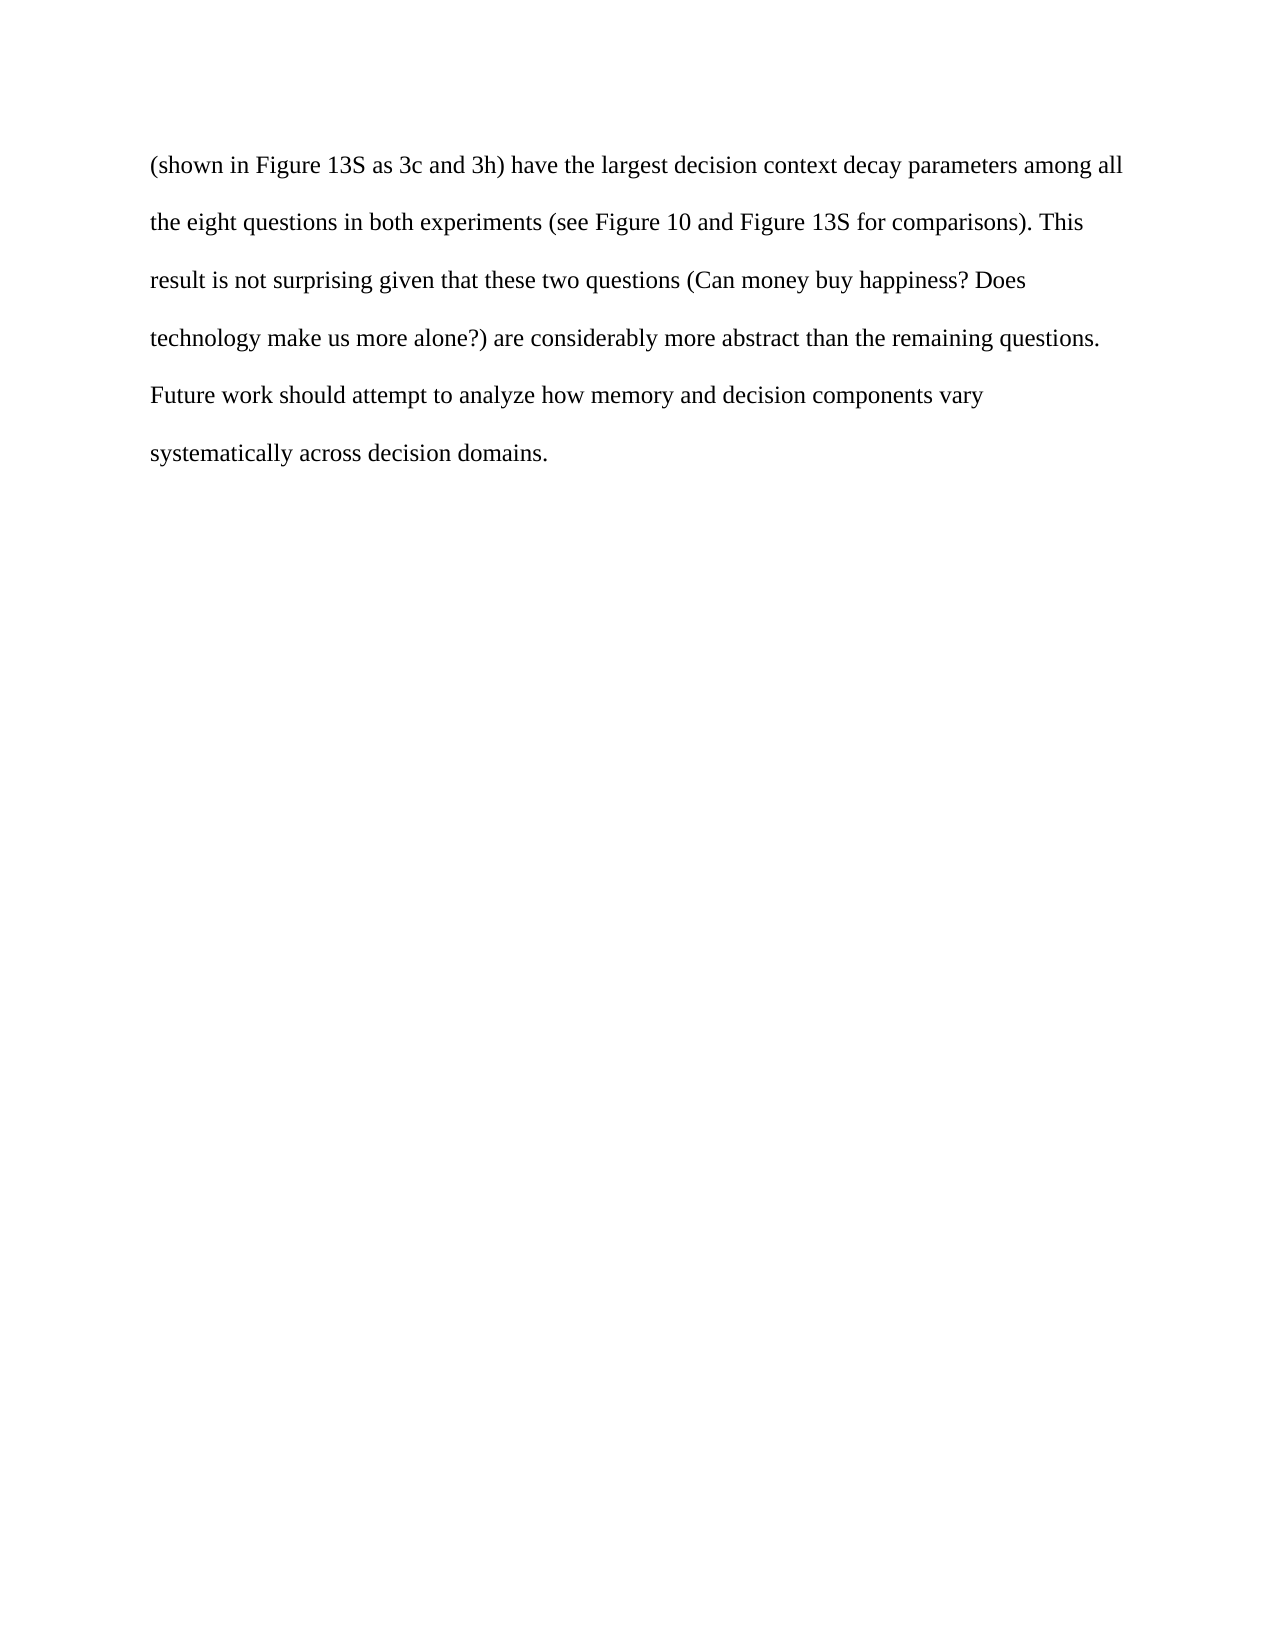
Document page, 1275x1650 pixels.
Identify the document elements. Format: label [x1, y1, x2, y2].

text [150, 150, 1125, 467]
